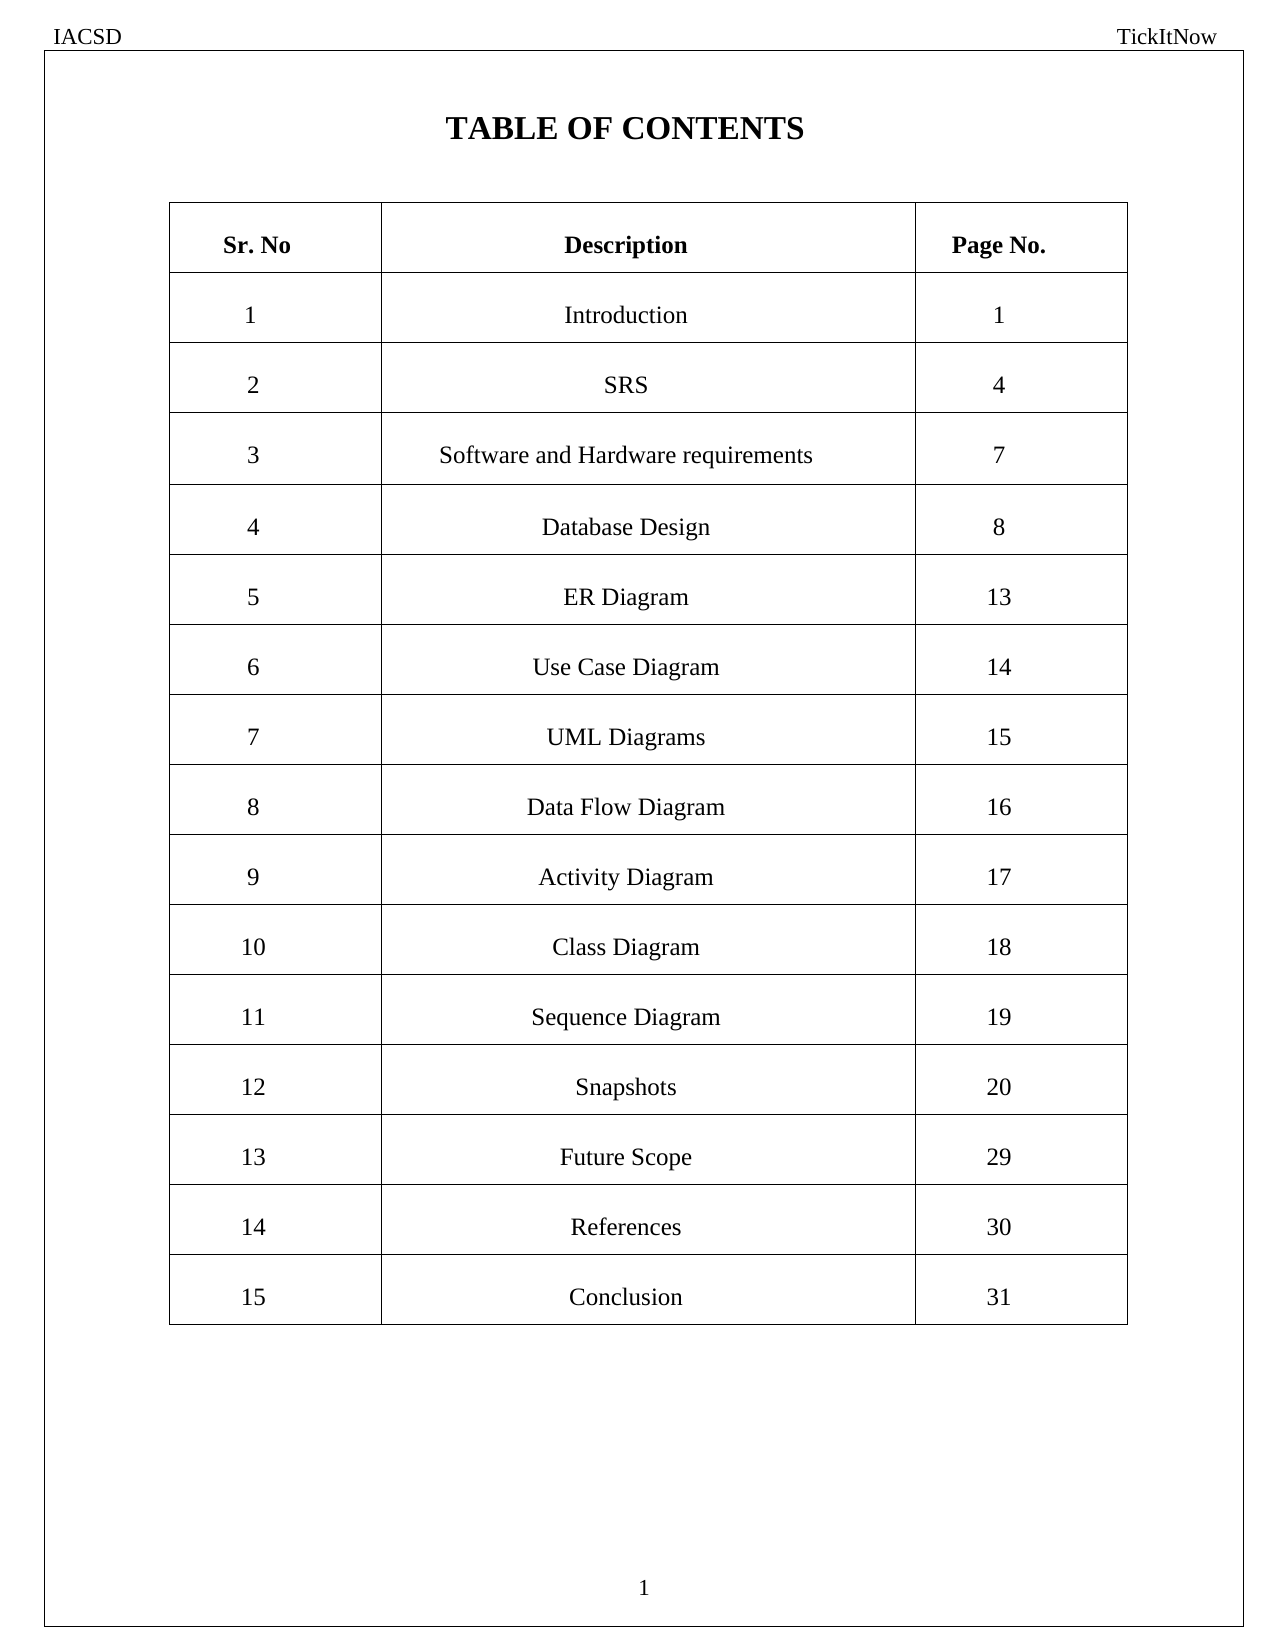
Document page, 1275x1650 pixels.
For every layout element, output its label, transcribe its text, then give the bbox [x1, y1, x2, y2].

subtitle TABLE OF CONTENTS [45, 108, 1206, 146]
table_cell 11 [170, 975, 381, 1044]
table_cell Class Diagram [382, 905, 915, 974]
table_cell 14 [170, 1185, 381, 1254]
table_cell Use Case Diagram [382, 625, 915, 694]
table_cell 17 [916, 835, 1127, 904]
table_cell 9 [170, 835, 381, 904]
table_cell 7 [916, 413, 1127, 484]
table_cell 31 [916, 1255, 1127, 1324]
table_cell 4 [170, 485, 381, 554]
table_cell Activity Diagram [382, 835, 915, 904]
table_cell 18 [916, 905, 1127, 974]
table_cell Snapshots [382, 1045, 915, 1114]
table_cell 8 [170, 765, 381, 834]
table_cell Conclusion [382, 1255, 915, 1324]
table_header Sr. No [170, 203, 381, 272]
table_cell 16 [916, 765, 1127, 834]
table_cell 30 [916, 1185, 1127, 1254]
table_cell 15 [170, 1255, 381, 1324]
table_cell 3 [170, 413, 381, 484]
table_cell 6 [170, 625, 381, 694]
table_cell 20 [916, 1045, 1127, 1114]
table_cell 1 [916, 273, 1127, 342]
table_cell 15 [916, 695, 1127, 764]
table_cell Data Flow Diagram [382, 765, 915, 834]
table_cell Sequence Diagram [382, 975, 915, 1044]
table_cell SRS [382, 343, 915, 412]
table_cell 1 [170, 273, 381, 342]
table_cell 7 [170, 695, 381, 764]
table_header Page No. [916, 203, 1127, 272]
table_cell References [382, 1185, 915, 1254]
table_cell Database Design [382, 485, 915, 554]
table_cell 14 [916, 625, 1127, 694]
table_cell 12 [170, 1045, 381, 1114]
table_cell Future Scope [382, 1115, 915, 1184]
table_cell 19 [916, 975, 1127, 1044]
table_cell Introduction [382, 273, 915, 342]
table_cell 4 [916, 343, 1127, 412]
table_cell 13 [916, 555, 1127, 624]
table_header Description [382, 203, 915, 272]
table_cell 29 [916, 1115, 1127, 1184]
table_cell 13 [170, 1115, 381, 1184]
table_cell 2 [170, 343, 381, 412]
table_cell UML Diagrams [382, 695, 915, 764]
table_cell Software and Hardware requirements [382, 413, 915, 484]
table_cell ER Diagram [382, 555, 915, 624]
table_cell 10 [170, 905, 381, 974]
table_cell 8 [916, 485, 1127, 554]
table_cell 5 [170, 555, 381, 624]
